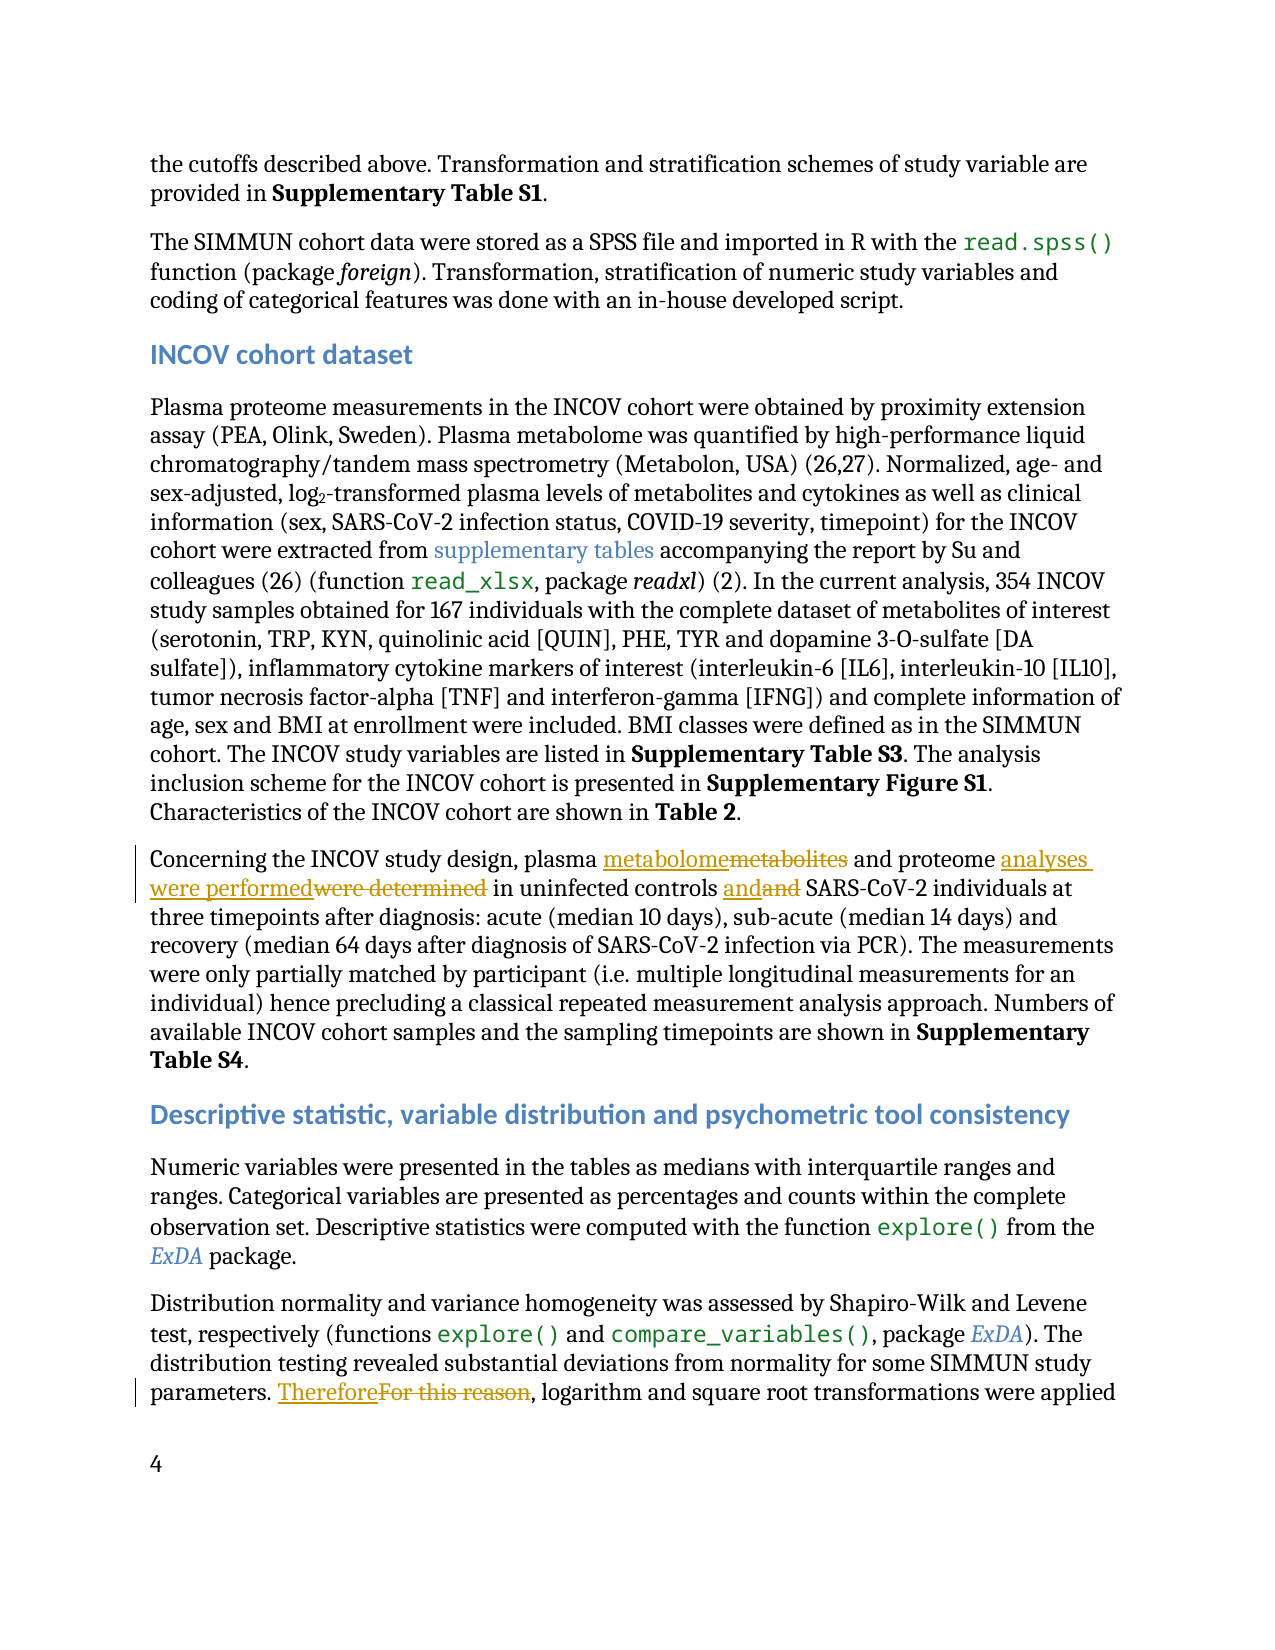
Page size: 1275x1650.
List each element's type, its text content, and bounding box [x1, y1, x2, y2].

subtitle INCOV cohort dataset [150, 336, 1125, 372]
text The SIMMUN cohort data were stored as a SPSS file and imported in R with the read.spss() function (package foreign). Transformation, stratification of numeric study variables and coding of categorical features was done with an in-house developed script. [150, 226, 1125, 315]
text Numeric variables were presented in the tables as medians with interquartile ranges and ranges. Categorical variables are presented as percentages and counts within the complete observation set. Descriptive statistics were computed with the function explore() from the ExDA package. [150, 1153, 1125, 1270]
text Concerning the INCOV study design, plasma and proteome in uninfected controls SARS-CoV-2 individuals at three timepoints after diagnosis: acute (median 10 days), sub-acute (median 14 days) and recovery (median 64 days after diagnosis of SARS-CoV-2 infection via PCR). The measurements were only partially matched by participant (i.e. multiple longitudinal measurements for an individual) hence precluding a classical repeated measurement analysis approach. Numbers of available INCOV cohort samples and the sampling timepoints are shown in Supplementary Table S4. [150, 845, 1125, 1075]
subtitle Descriptive statistic, variable distribution and psychometric tool consistency [150, 1096, 1125, 1132]
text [150, 1289, 1125, 1407]
text Plasma proteome measurements in the INCOV cohort were obtained by proximity extension assay (PEA, Olink, Sweden). Plasma metabolome was quantified by high-performance liquid chromatography/tandem mass spectrometry (Metabolon, USA) (26,27). Normalized, age- and sex-adjusted, log2-transformed plasma levels of metabolites and cytokines as well as clinical information (sex, SARS-CoV-2 infection status, COVID-19 severity, timepoint) for the INCOV cohort were extracted from supplementary tables accompanying the report by Su and colleagues (26) (function read_xlsx, package readxl) (2). In the current analysis, 354 INCOV study samples obtained for 167 individuals with the complete dataset of metabolites of interest (serotonin, TRP, KYN, quinolinic acid [QUIN], PHE, TYR and dopamine 3-O-sulfate [DA sulfate]), inflammatory cytokine markers of interest (interleukin-6 [IL6], interleukin-10 [IL10], tumor necrosis factor-alpha [TNF] and interferon-gamma [IFNG]) and complete information of age, sex and BMI at enrollment were included. BMI classes were defined as in the SIMMUN cohort. The INCOV study variables are listed in Supplementary Table S3. The analysis inclusion scheme for the INCOV cohort is presented in Supplementary Figure S1. Characteristics of the INCOV cohort are shown in Table 2. [150, 393, 1125, 826]
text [150, 150, 1125, 207]
